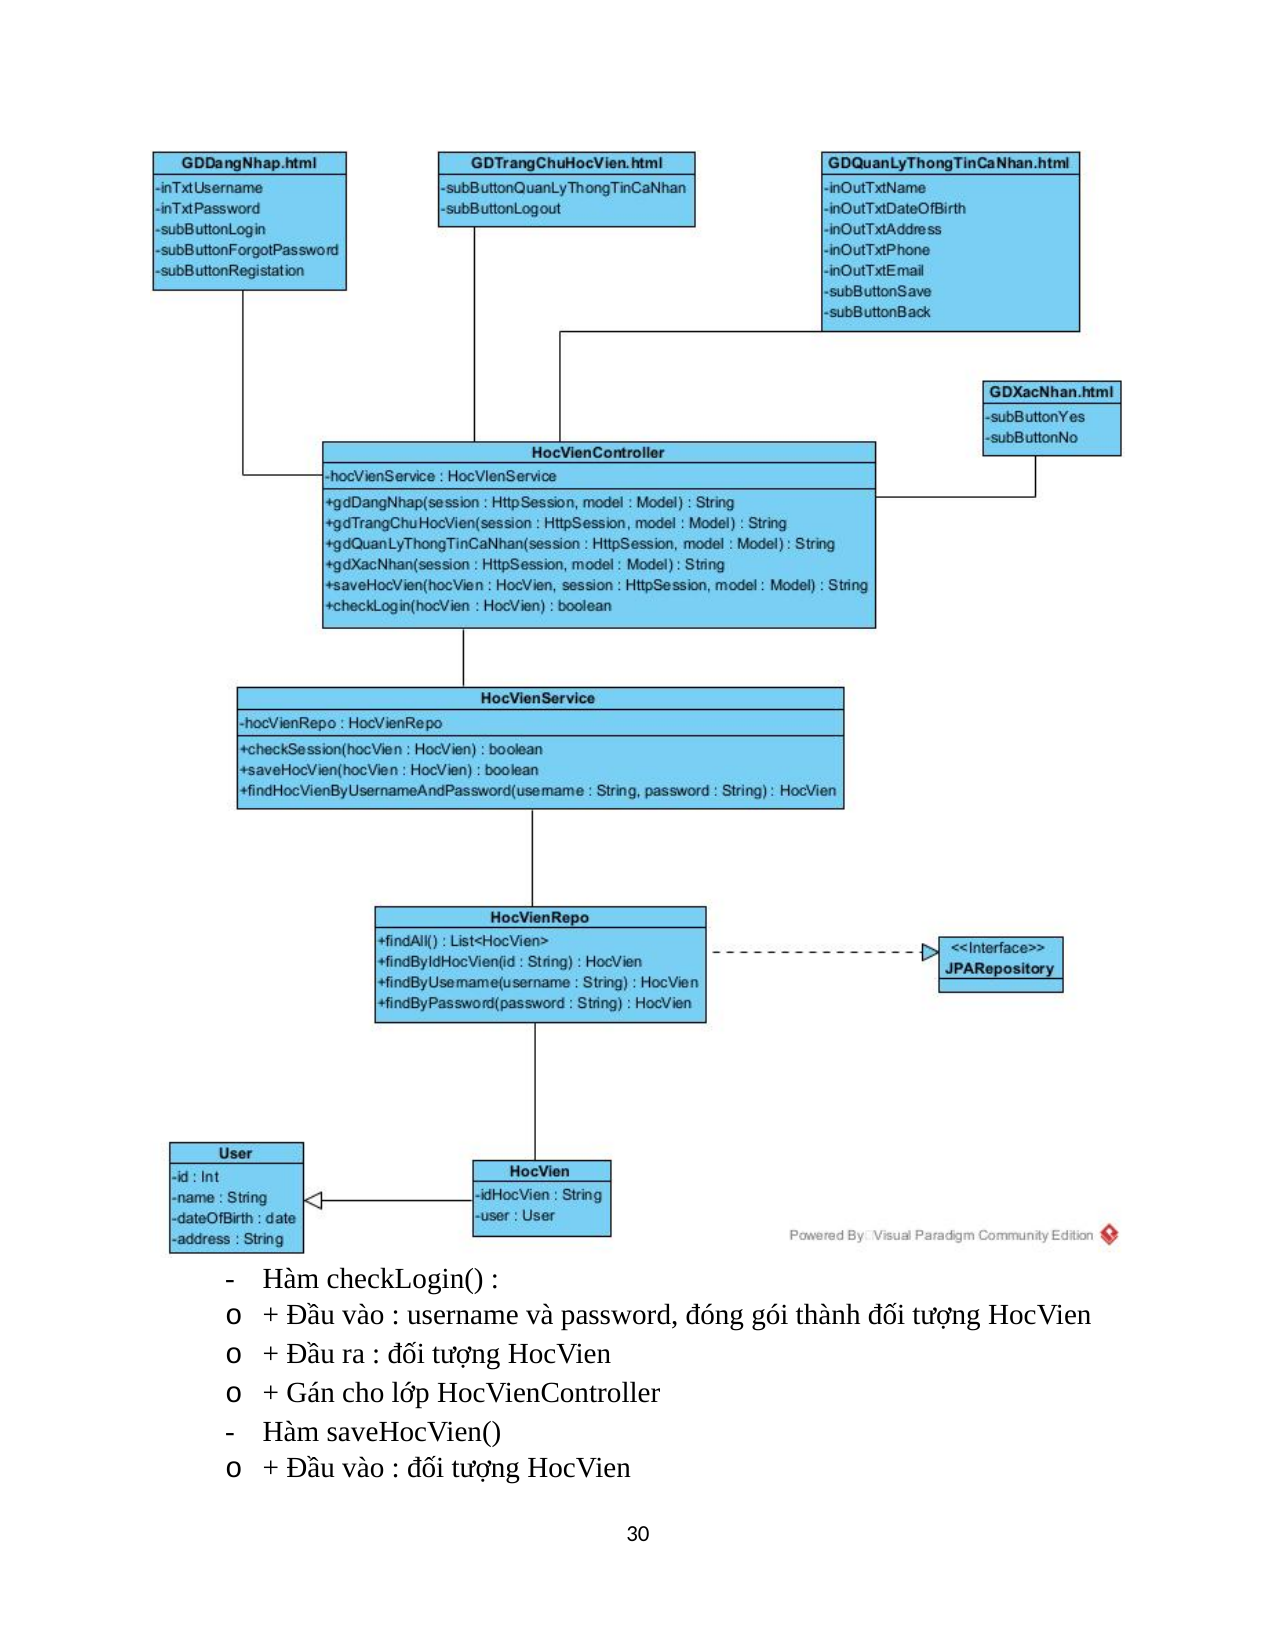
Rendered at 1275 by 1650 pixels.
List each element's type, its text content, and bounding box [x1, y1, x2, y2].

list Hàm saveHocVien() [225, 1414, 1125, 1448]
list + Đầu vào : đối tượng HocVien [225, 1450, 1125, 1486]
list + Đầu ra : đối tượng HocVien [225, 1336, 1125, 1372]
list + Đầu vào : username và password, đóng gói thành đối tượng HocVien [225, 1297, 1125, 1333]
list Hàm checkLogin() : [225, 1261, 1125, 1295]
list + Gán cho lớp HocVienController [225, 1375, 1125, 1411]
picture [150, 150, 1125, 1258]
